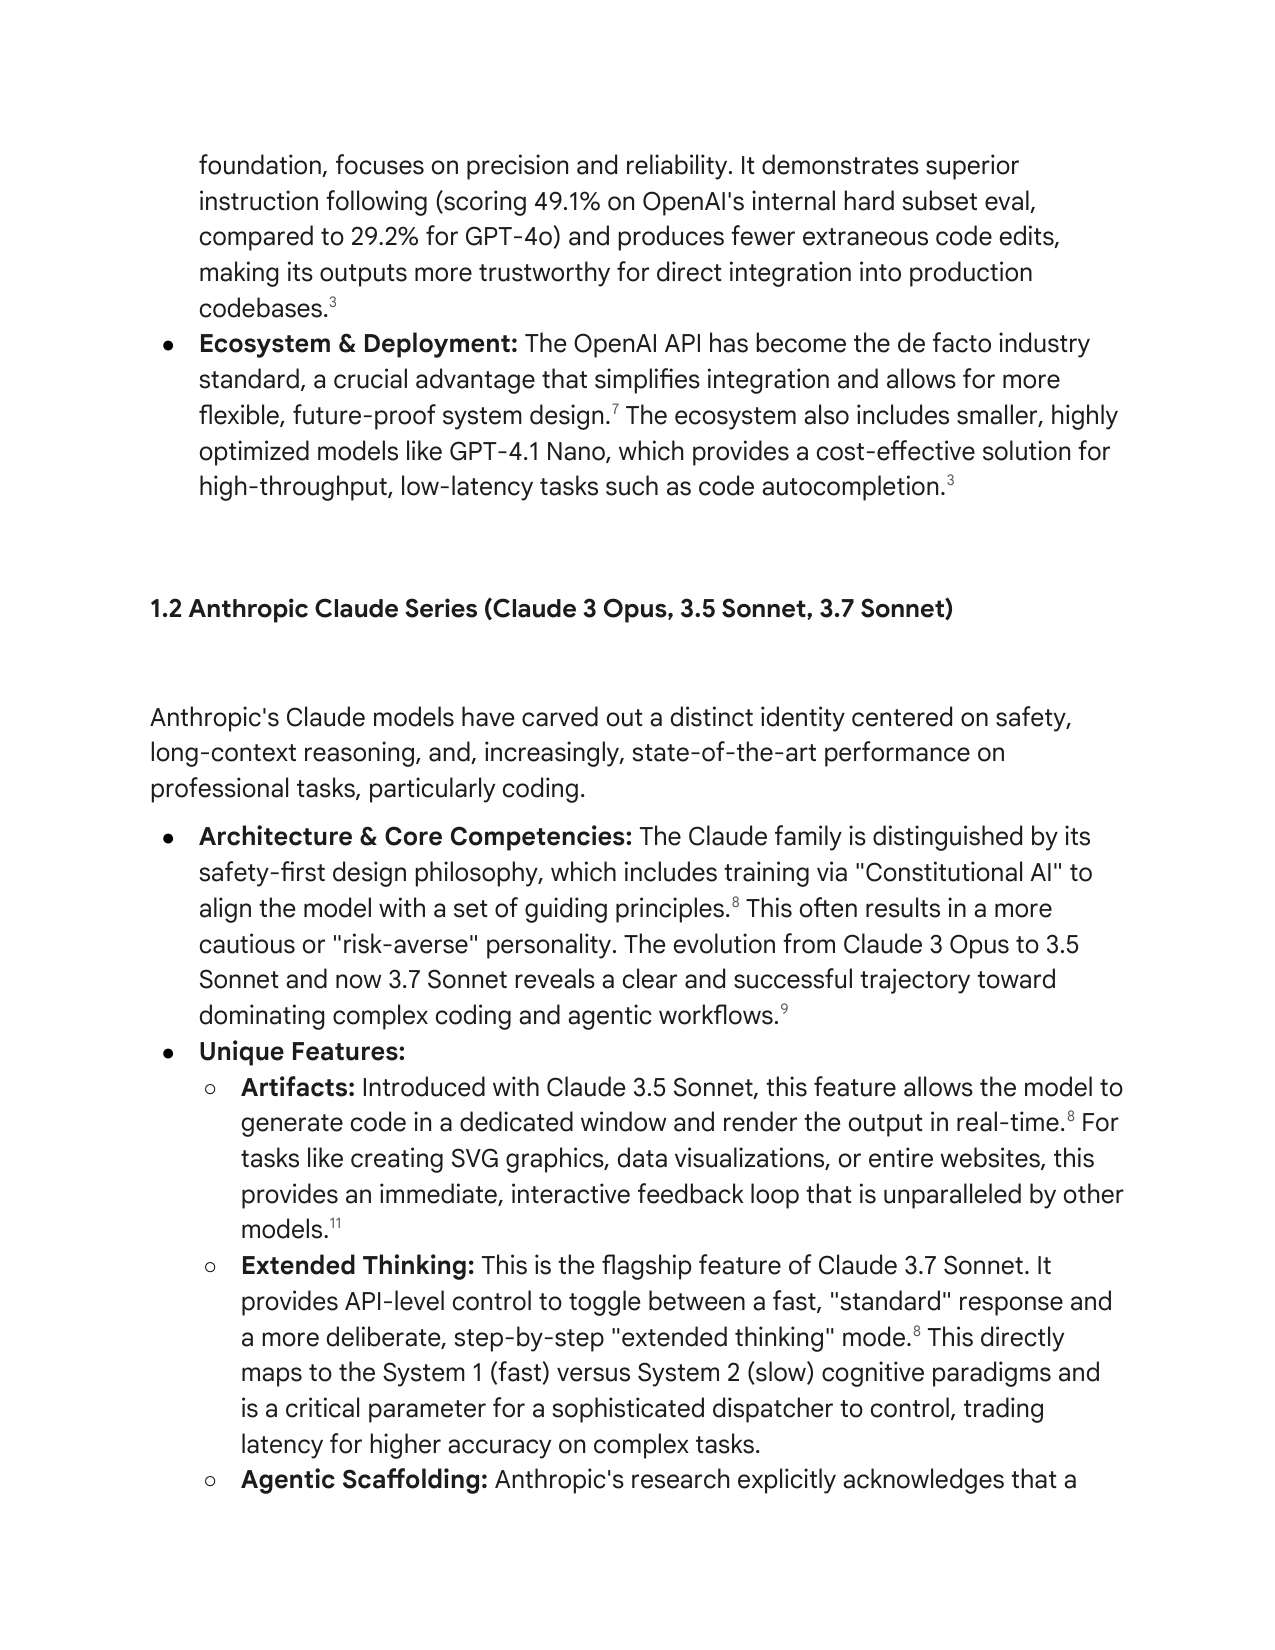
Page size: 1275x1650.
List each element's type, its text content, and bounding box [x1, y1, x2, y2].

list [161, 150, 1125, 324]
list Artifacts: Introduced with Claude 3.5 Sonnet, this feature allows the model to generate code in a dedicated window and render the output in real-time.8 For tasks like creating SVG graphics, data visualizations, or entire websites, this provides an immediate, interactive feedback loop that is unparalleled by other models.11 [203, 1072, 1125, 1246]
list Architecture & Core Competencies: The Claude family is distinguished by its safety-first design philosophy, which includes training via "Constitutional AI" to align the model with a set of guiding principles.8 This often results in a more cautious or "risk-averse" personality. The evolution from Claude 3 Opus to 3.5 Sonnet and now 3.7 Sonnet reveals a clear and successful trajectory toward dominating complex coding and agentic workflows.9 [161, 822, 1125, 1032]
list Unique Features: [161, 1036, 1125, 1067]
subtitle 1.2 Anthropic Claude Series (Claude 3 Opus, 3.5 Sonnet, 3.7 Sonnet) [150, 593, 1125, 624]
list Extended Thinking: This is the flagship feature of Claude 3.7 Sonnet. It provides API-level control to toggle between a fast, "standard" response and a more deliberate, step-by-step "extended thinking" mode.8 This directly maps to the System 1 (fast) versus System 2 (slow) cognitive paradigms and is a critical parameter for a sophisticated dispatcher to control, trading latency for higher accuracy on complex tasks. [203, 1250, 1125, 1460]
text Anthropic's Claude models have carved out a distinct identity centered on safety, long-context reasoning, and, increasingly, state-of-the-art performance on professional tasks, particularly coding. [150, 702, 1125, 805]
list Ecosystem & Deployment: The OpenAI API has become the de facto industry standard, a crucial advantage that simplifies integration and allows for more flexible, future-proof system design.7 The ecosystem also includes smaller, highly optimized models like GPT-4.1 Nano, which provides a cost-effective solution for high-throughput, low-latency tasks such as code autocompletion.3 [161, 329, 1125, 503]
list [203, 1465, 1125, 1496]
